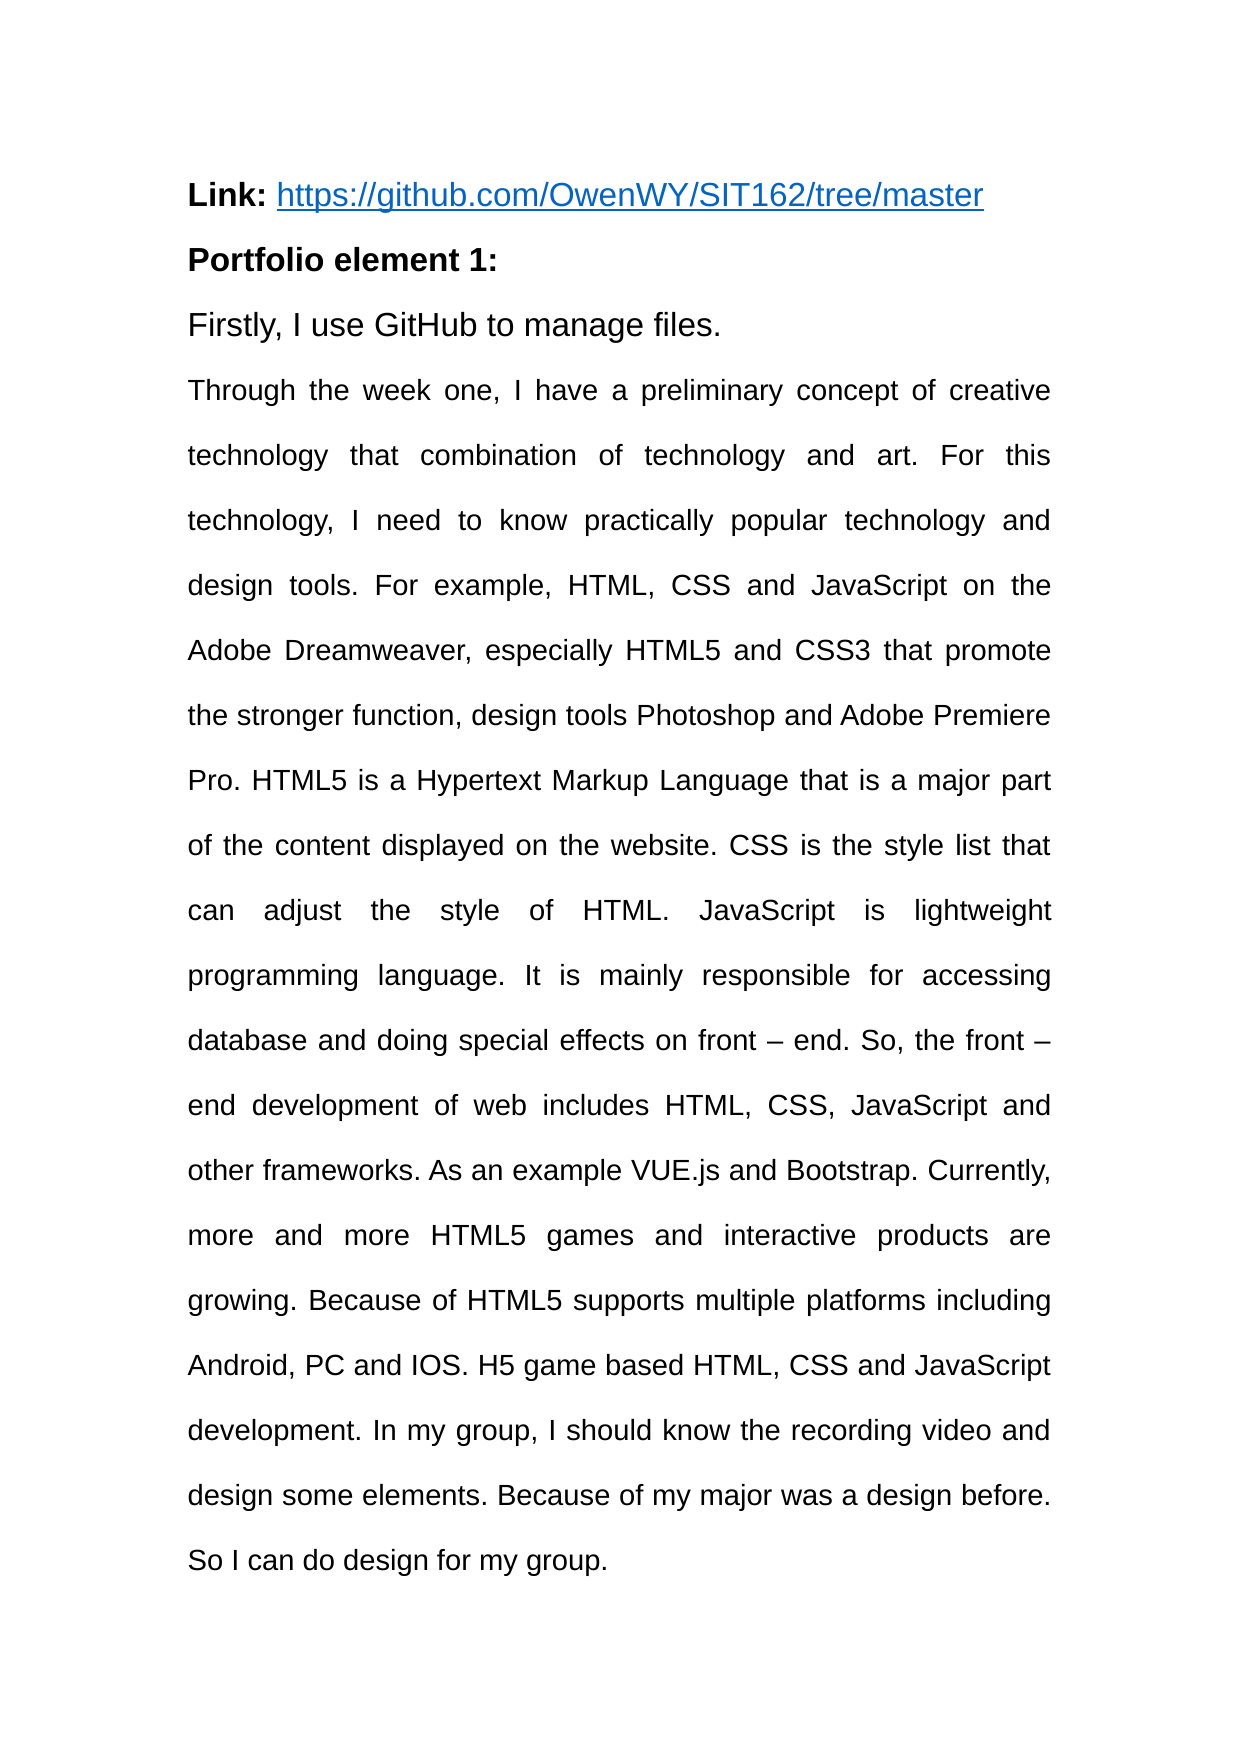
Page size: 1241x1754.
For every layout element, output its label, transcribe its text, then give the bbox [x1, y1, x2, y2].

text Portfolio element 1: [187, 227, 1053, 292]
text Link: https://github.com/OwenWY/SIT162/tree/master [187, 162, 1053, 227]
text Through the week one, I have a preliminary concept of creative technology that combination of technology and art. For this technology, I need to know practically popular technology and design tools. For example, HTML, CSS and JavaScript on the Adobe Dreamweaver, especially HTML5 and CSS3 that promote the stronger function, design tools Photoshop and Adobe Premiere Pro. HTML5 is a Hypertext Markup Language that is a major part of the content displayed on the website. CSS is the style list that can adjust the style of HTML. JavaScript is lightweight programming language. It is mainly responsible for accessing database and doing special effects on front – end. So, the front – end development of web includes HTML, CSS, JavaScript and other frameworks. As an example VUE.js and Bootstrap. Currently, more and more HTML5 games and interactive products are growing. Because of HTML5 supports multiple platforms including Android, PC and IOS. H5 game based HTML, CSS and JavaScript development. In my group, I should know the recording video and design some elements. Because of my major was a design before. So I can do design for my group. [187, 357, 1053, 1592]
text Firstly, I use GitHub to manage files. [187, 292, 1053, 357]
